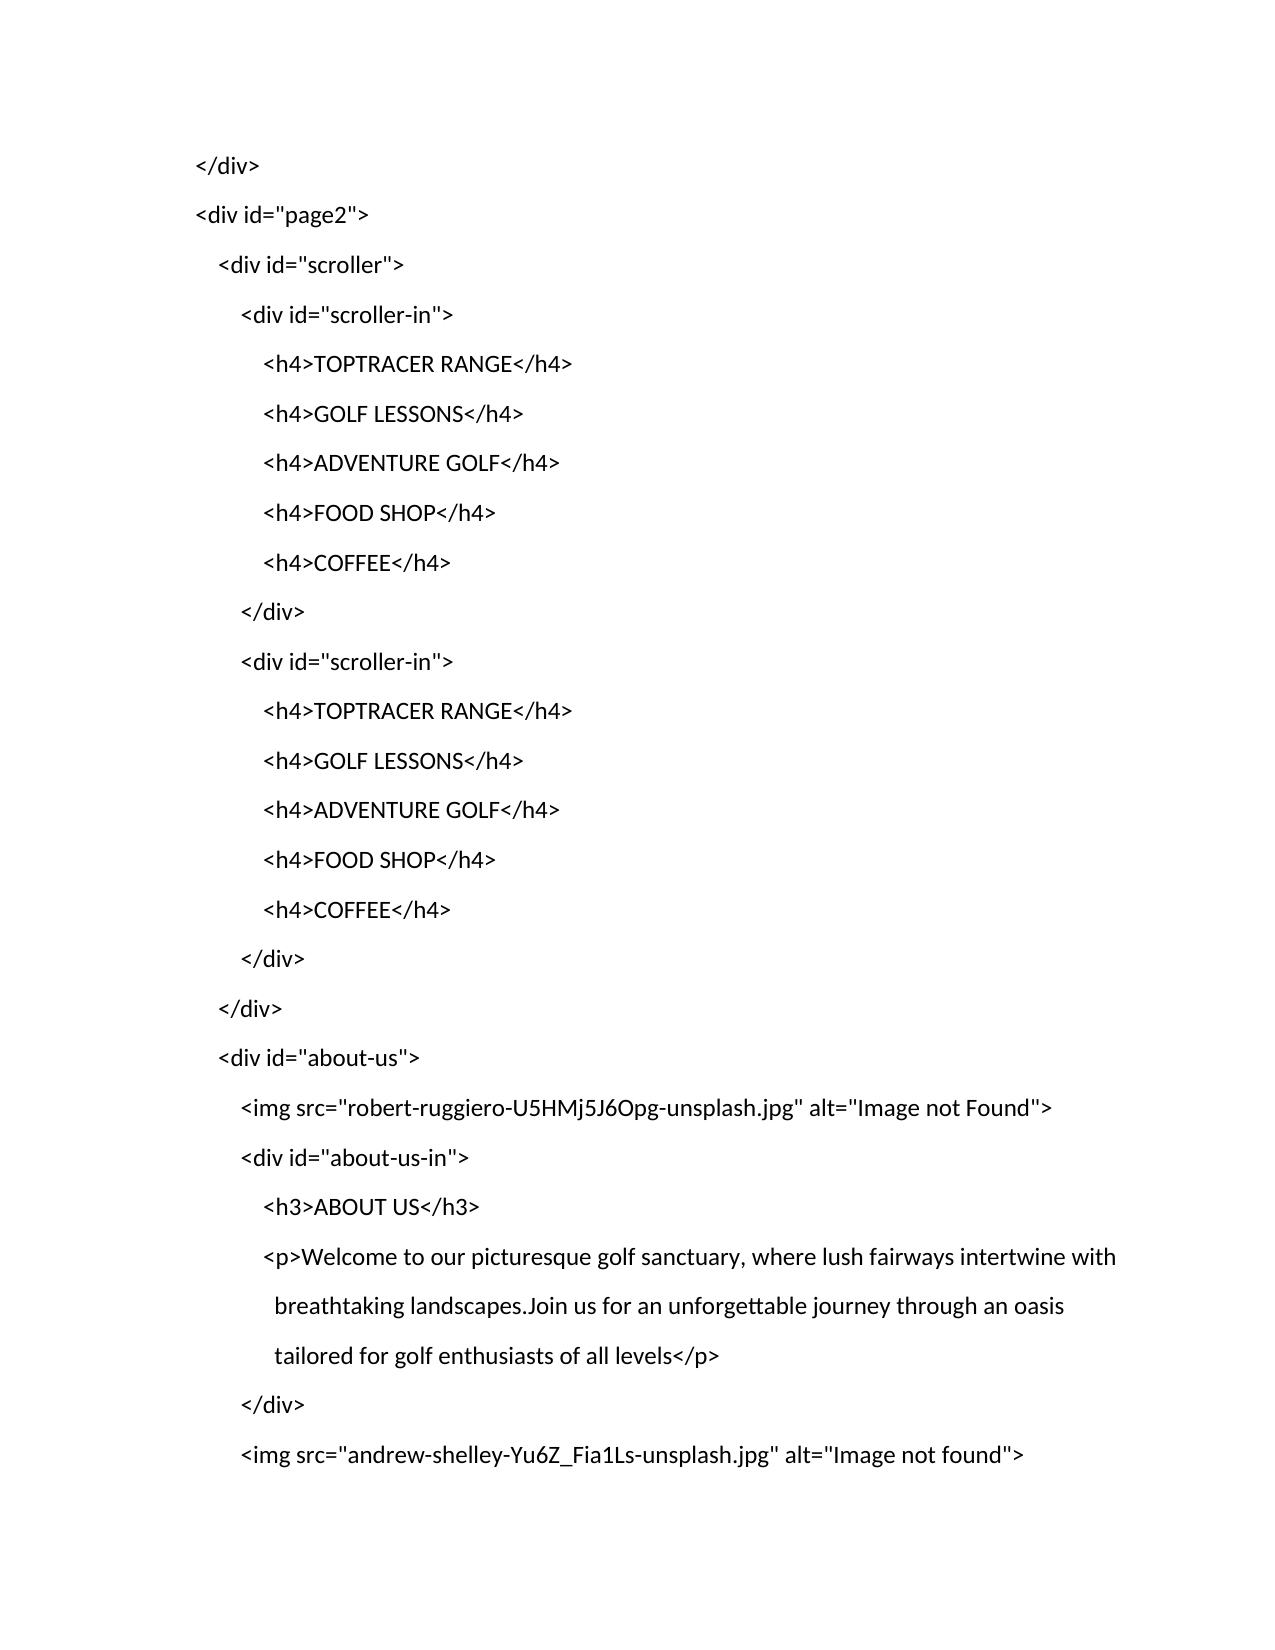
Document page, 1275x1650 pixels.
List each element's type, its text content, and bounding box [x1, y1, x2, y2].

text <div id="about-us-in"> [150, 1142, 1125, 1172]
text <h4>TOPTRACER RANGE</h4> [150, 695, 1125, 726]
text </div> [150, 596, 1125, 627]
text <h4>ADVENTURE GOLF</h4> [150, 794, 1125, 825]
text <h4>ADVENTURE GOLF</h4> [150, 447, 1125, 478]
text <div id="scroller-in"> [150, 299, 1125, 329]
text breathtaking landscapes.Join us for an unforgettable journey through an oasis [150, 1290, 1125, 1321]
text <img src="robert-ruggiero-U5HMj5J6Opg-unsplash.jpg" alt="Image not Found"> [150, 1092, 1125, 1123]
text tailored for golf enthusiasts of all levels</p> [150, 1340, 1125, 1371]
text <p>Welcome to our picturesque golf sanctuary, where lush fairways intertwine with [150, 1241, 1125, 1271]
text <h4>GOLF LESSONS</h4> [150, 745, 1125, 776]
text </div> [150, 1389, 1125, 1420]
text <h4>COFFEE</h4> [150, 547, 1125, 577]
text <div id="scroller-in"> [150, 646, 1125, 676]
text <h4>FOOD SHOP</h4> [150, 497, 1125, 528]
text <div id="scroller"> [150, 249, 1125, 280]
text <h4>GOLF LESSONS</h4> [150, 398, 1125, 428]
text <h3>ABOUT US</h3> [150, 1191, 1125, 1222]
text <h4>TOPTRACER RANGE</h4> [150, 348, 1125, 379]
text <h4>COFFEE</h4> [150, 894, 1125, 924]
text <div id="page2"> [150, 199, 1125, 230]
text <img src="andrew-shelley-Yu6Z_Fia1Ls-unsplash.jpg" alt="Image not found"> [150, 1439, 1125, 1470]
text <h4>FOOD SHOP</h4> [150, 844, 1125, 875]
text </div> [150, 943, 1125, 974]
text </div> [150, 150, 1125, 181]
text <div id="about-us"> [150, 1042, 1125, 1073]
text </div> [150, 993, 1125, 1023]
